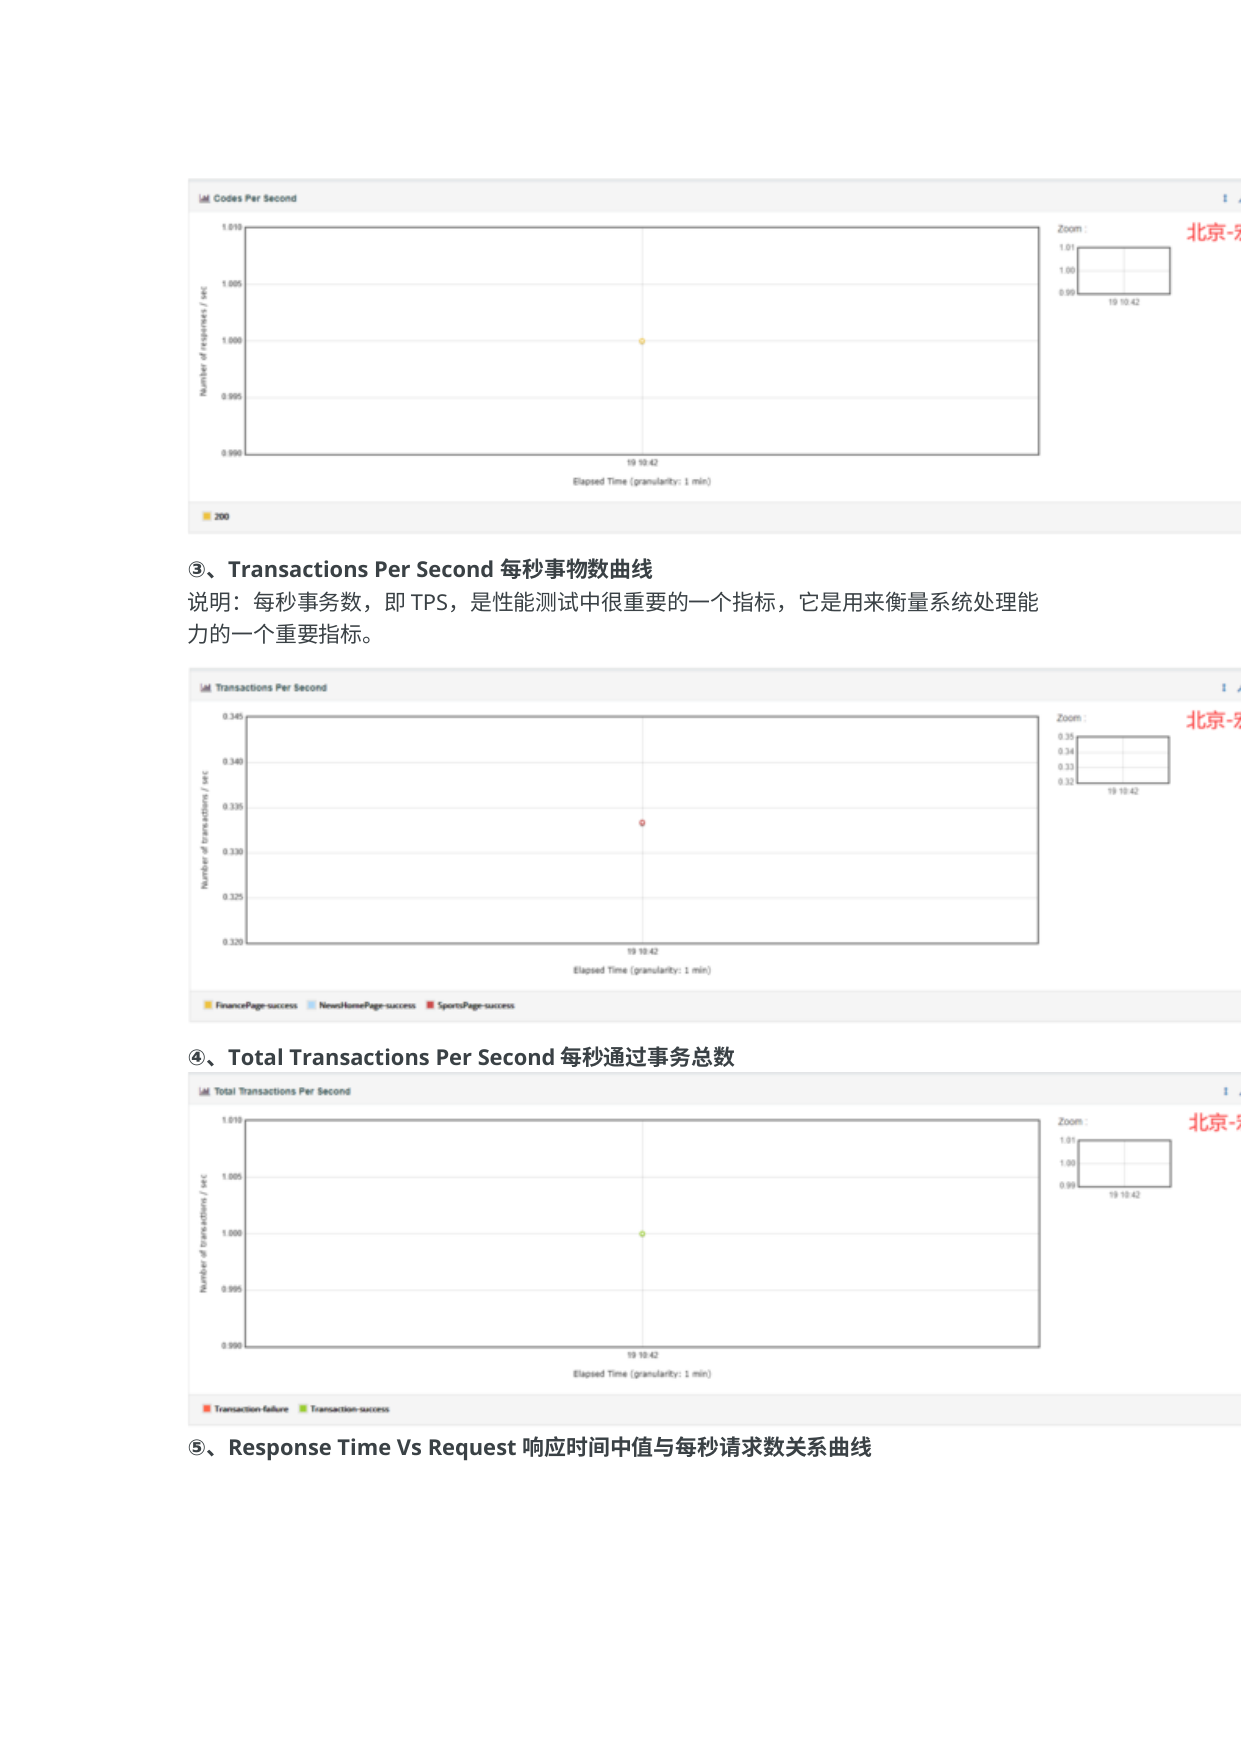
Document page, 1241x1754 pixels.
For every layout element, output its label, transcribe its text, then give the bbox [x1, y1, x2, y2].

text 说明：每秒事务数，即TPS，是性能测试中很重要的一个指标，它是用来衡量系统处理能力的一个重要指标。 [187, 584, 1053, 649]
picture [187, 1072, 1241, 1429]
text ⑤、Response Time Vs Request 响应时间中值与每秒请求数关系曲线 [187, 1429, 1053, 1462]
picture [187, 178, 1241, 536]
text ③、Transactions Per Second 每秒事物数曲线 [187, 552, 1053, 584]
picture [187, 665, 1241, 1024]
text ④、Total Transactions Per Second每秒通过事务总数 [187, 1039, 1053, 1072]
